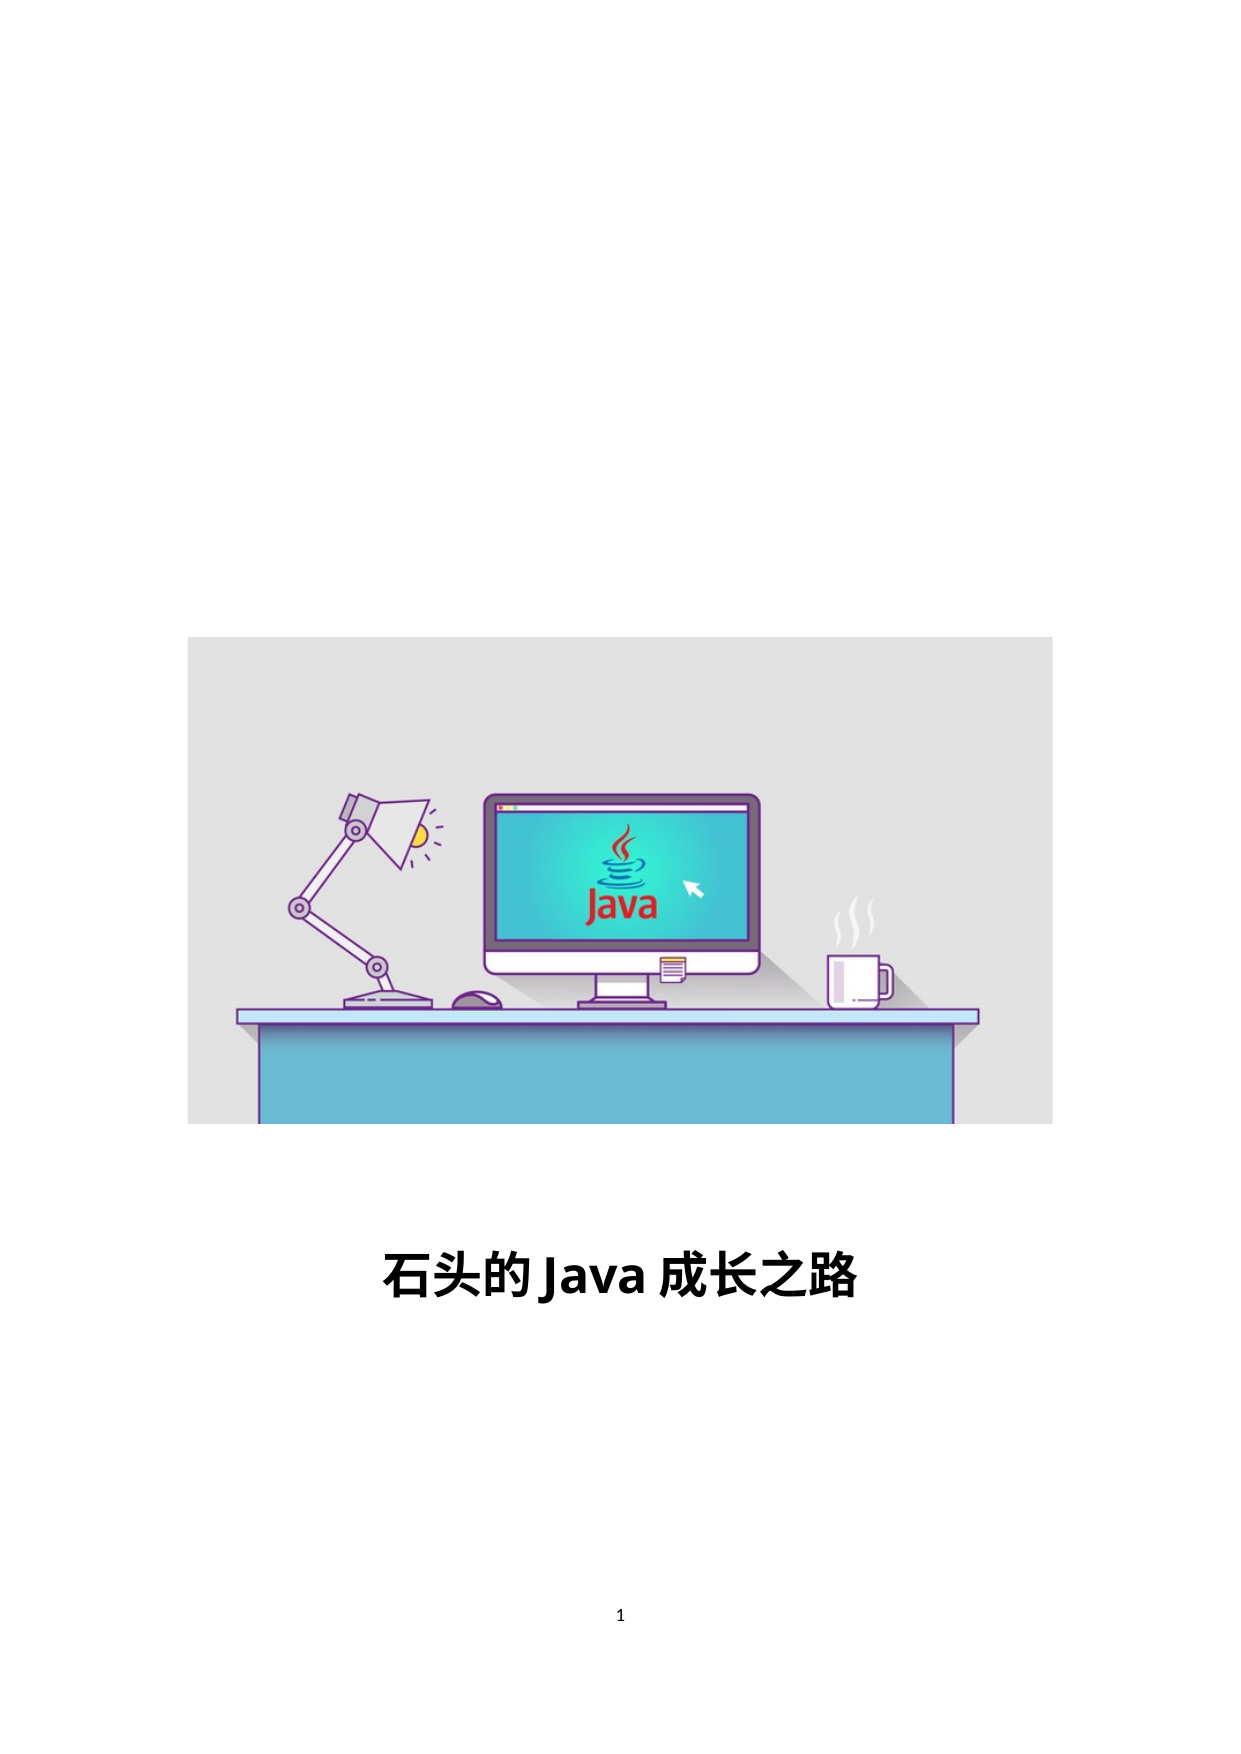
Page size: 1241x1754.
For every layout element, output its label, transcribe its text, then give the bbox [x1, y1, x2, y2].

picture [187, 637, 1053, 1124]
text 石头的Java成长之路 [187, 1232, 1053, 1312]
